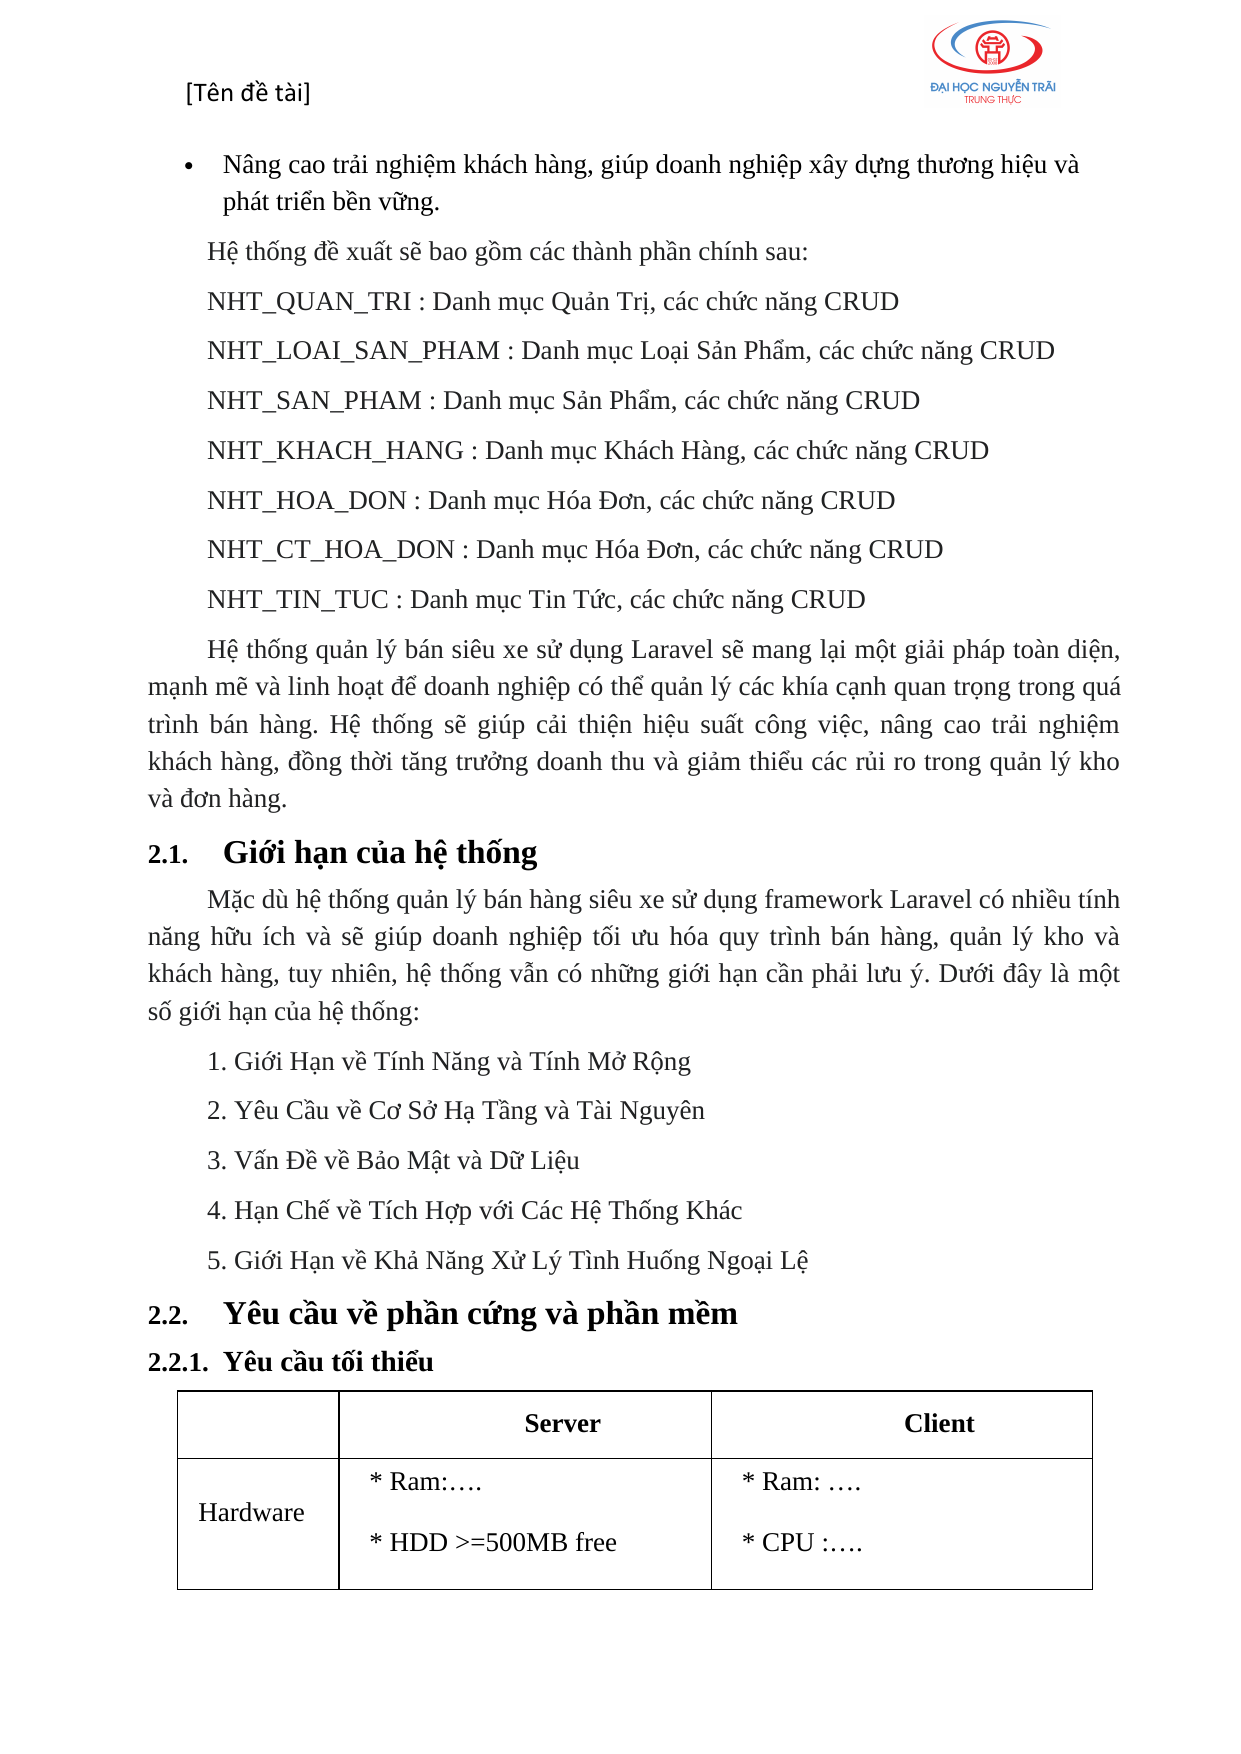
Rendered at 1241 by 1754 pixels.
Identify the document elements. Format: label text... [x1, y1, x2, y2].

text 3. Vấn Đề về Bảo Mật và Dữ Liệu [148, 1144, 1122, 1175]
text Mặc dù hệ thống quản lý bán hàng siêu xe sử dụng framework Laravel có nhiều tính năng hữu ích và sẽ giúp doanh nghiệp tối ưu hóa quy trình bán hàng, quản lý kho và khách hàng, tuy nhiên, hệ thống vẫn có những giới hạn cần phải lưu ý. Dưới đây là một số giới hạn của hệ thống: [148, 883, 1122, 1026]
table_cell Hardware [178, 1459, 338, 1588]
subtitle Giới hạn của hệ thống [148, 832, 1122, 870]
text NHT_CT_HOA_DON : Danh mục Hóa Đơn, các chức năng CRUD [148, 533, 1122, 565]
list Nâng cao trải nghiệm khách hàng, giúp doanh nghiệp xây dựng thương hiệu và phát triển bền vững. [185, 148, 1122, 216]
text 2. Yêu Cầu về Cơ Sở Hạ Tầng và Tài Nguyên [148, 1094, 1122, 1126]
text Hệ thống quản lý bán siêu xe sử dụng Laravel sẽ mang lại một giải pháp toàn diện, mạnh mẽ và linh hoạt để doanh nghiệp có thể quản lý các khía cạnh quan trọng trong quá trình bán hàng. Hệ thống sẽ giúp cải thiện hiệu suất công việc, nâng cao trải nghiệm khách hàng, đồng thời tăng trưởng doanh thu và giảm thiểu các rủi ro trong quản lý kho và đơn hàng. [148, 633, 1122, 813]
text Hệ thống đề xuất sẽ bao gồm các thành phần chính sau: [148, 235, 1122, 266]
text NHT_QUAN_TRI : Danh mục Quản Trị, các chức năng CRUD [148, 284, 1122, 316]
text NHT_KHACH_HANG : Danh mục Khách Hàng, các chức năng CRUD [148, 434, 1122, 465]
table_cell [340, 1459, 711, 1588]
subtitle Yêu cầu về phần cứng và phần mềm [148, 1293, 1122, 1332]
subtitle Yêu cầu tối thiểu [148, 1344, 1122, 1378]
table_header Server [340, 1392, 711, 1457]
text 5. Giới Hạn về Khả Năng Xử Lý Tình Huống Ngoại Lệ [148, 1244, 1122, 1275]
table_header Client [712, 1392, 1092, 1457]
table_header [178, 1392, 338, 1457]
text NHT_TIN_TUC : Danh mục Tin Tức, các chức năng CRUD [148, 583, 1122, 614]
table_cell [712, 1459, 1092, 1588]
picture [923, 15, 1062, 108]
text 4. Hạn Chế về Tích Hợp với Các Hệ Thống Khác [148, 1194, 1122, 1225]
text NHT_SAN_PHAM : Danh mục Sản Phẩm, các chức năng CRUD [148, 384, 1122, 415]
text NHT_LOAI_SAN_PHAM : Danh mục Loại Sản Phẩm, các chức năng CRUD [148, 334, 1122, 366]
text 1. Giới Hạn về Tính Năng và Tính Mở Rộng [148, 1044, 1122, 1076]
text NHT_HOA_DON : Danh mục Hóa Đơn, các chức năng CRUD [148, 484, 1122, 515]
